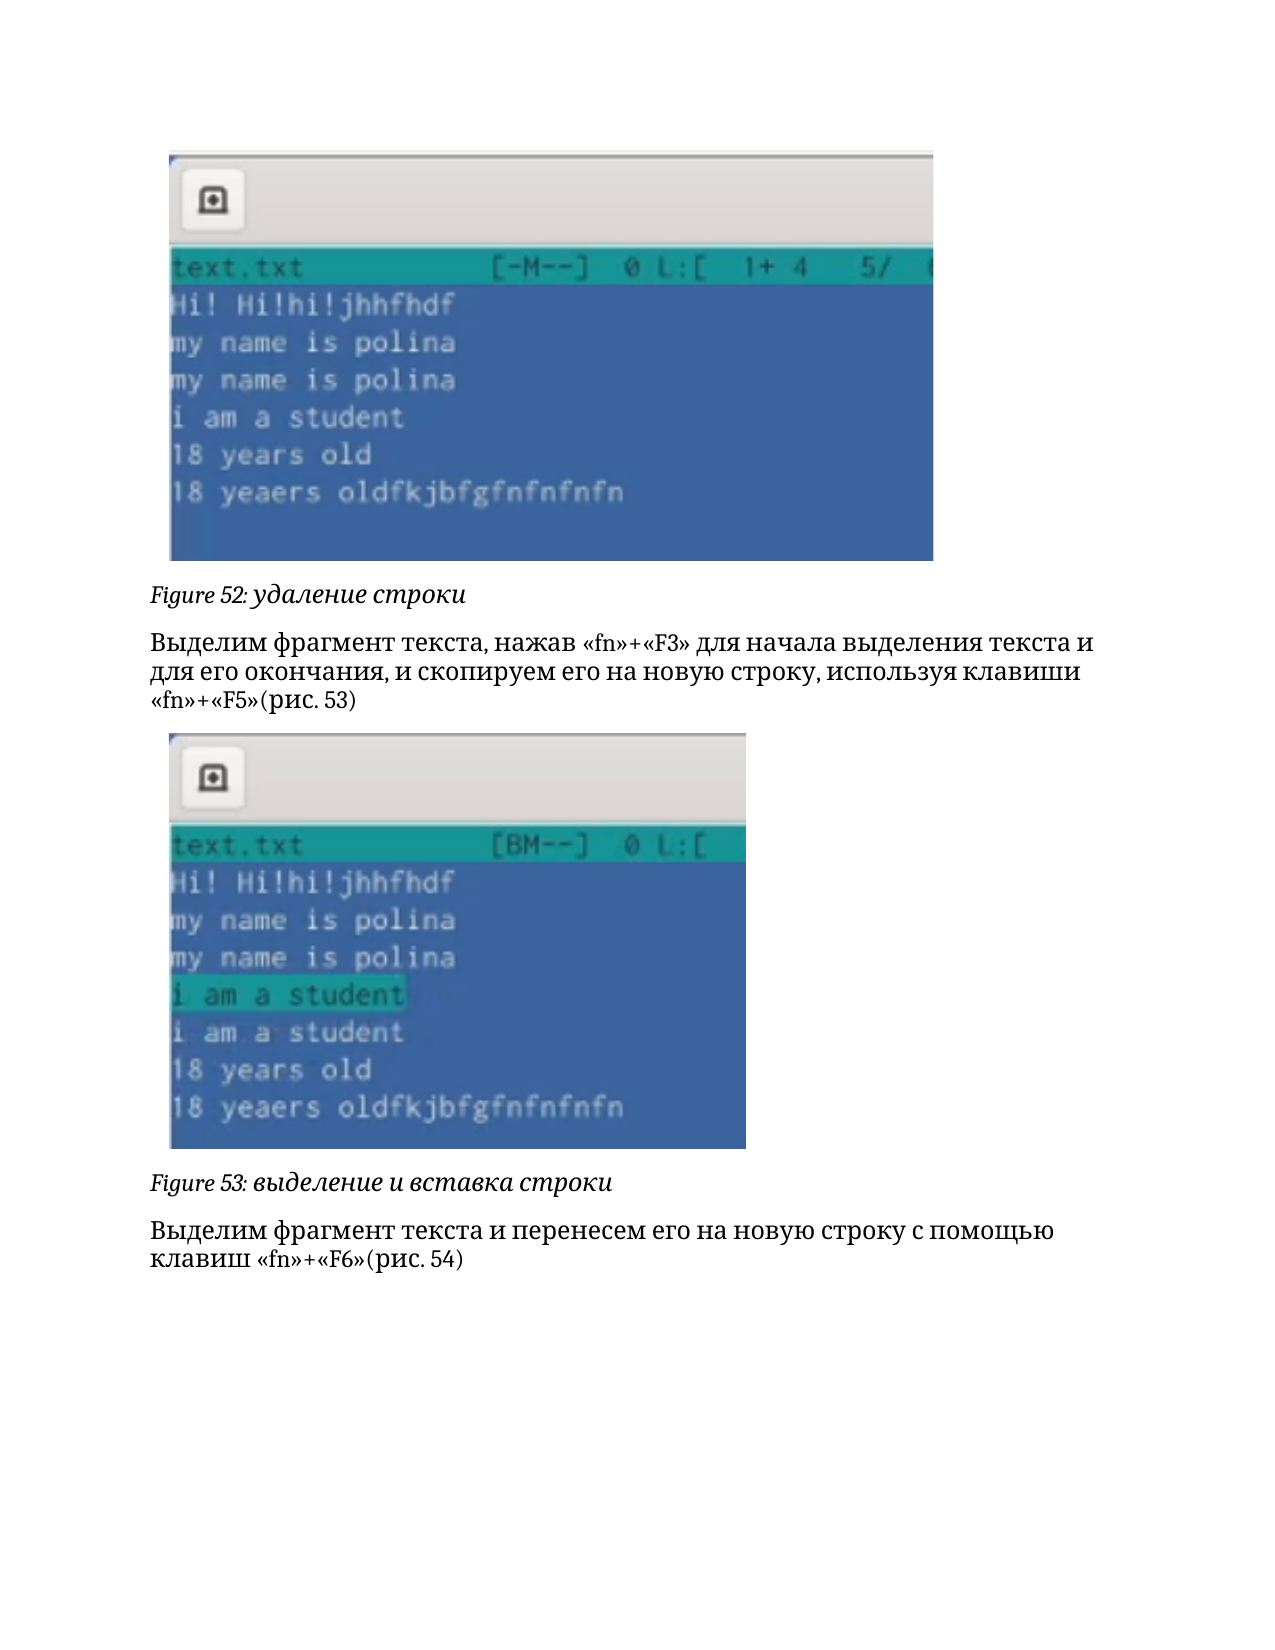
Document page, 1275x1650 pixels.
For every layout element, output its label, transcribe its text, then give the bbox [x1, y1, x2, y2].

text Выделим фрагмент текста и перенесем его на новую строку с помощью клавиш «fn»+«F6»(рис. 54) [150, 1217, 1125, 1274]
text Выделим фрагмент текста, нажав «fn»+«F3» для начала выделения текста и для его окончания, и скопируем его на новую строку, используя клавиши «fn»+«F5»(рис. 53) [150, 629, 1125, 715]
text Figure 52: удаление строки [150, 581, 1125, 610]
picture [168, 150, 934, 561]
text Figure 53: выделение и вставка строки [150, 1169, 1125, 1198]
picture [168, 733, 746, 1149]
